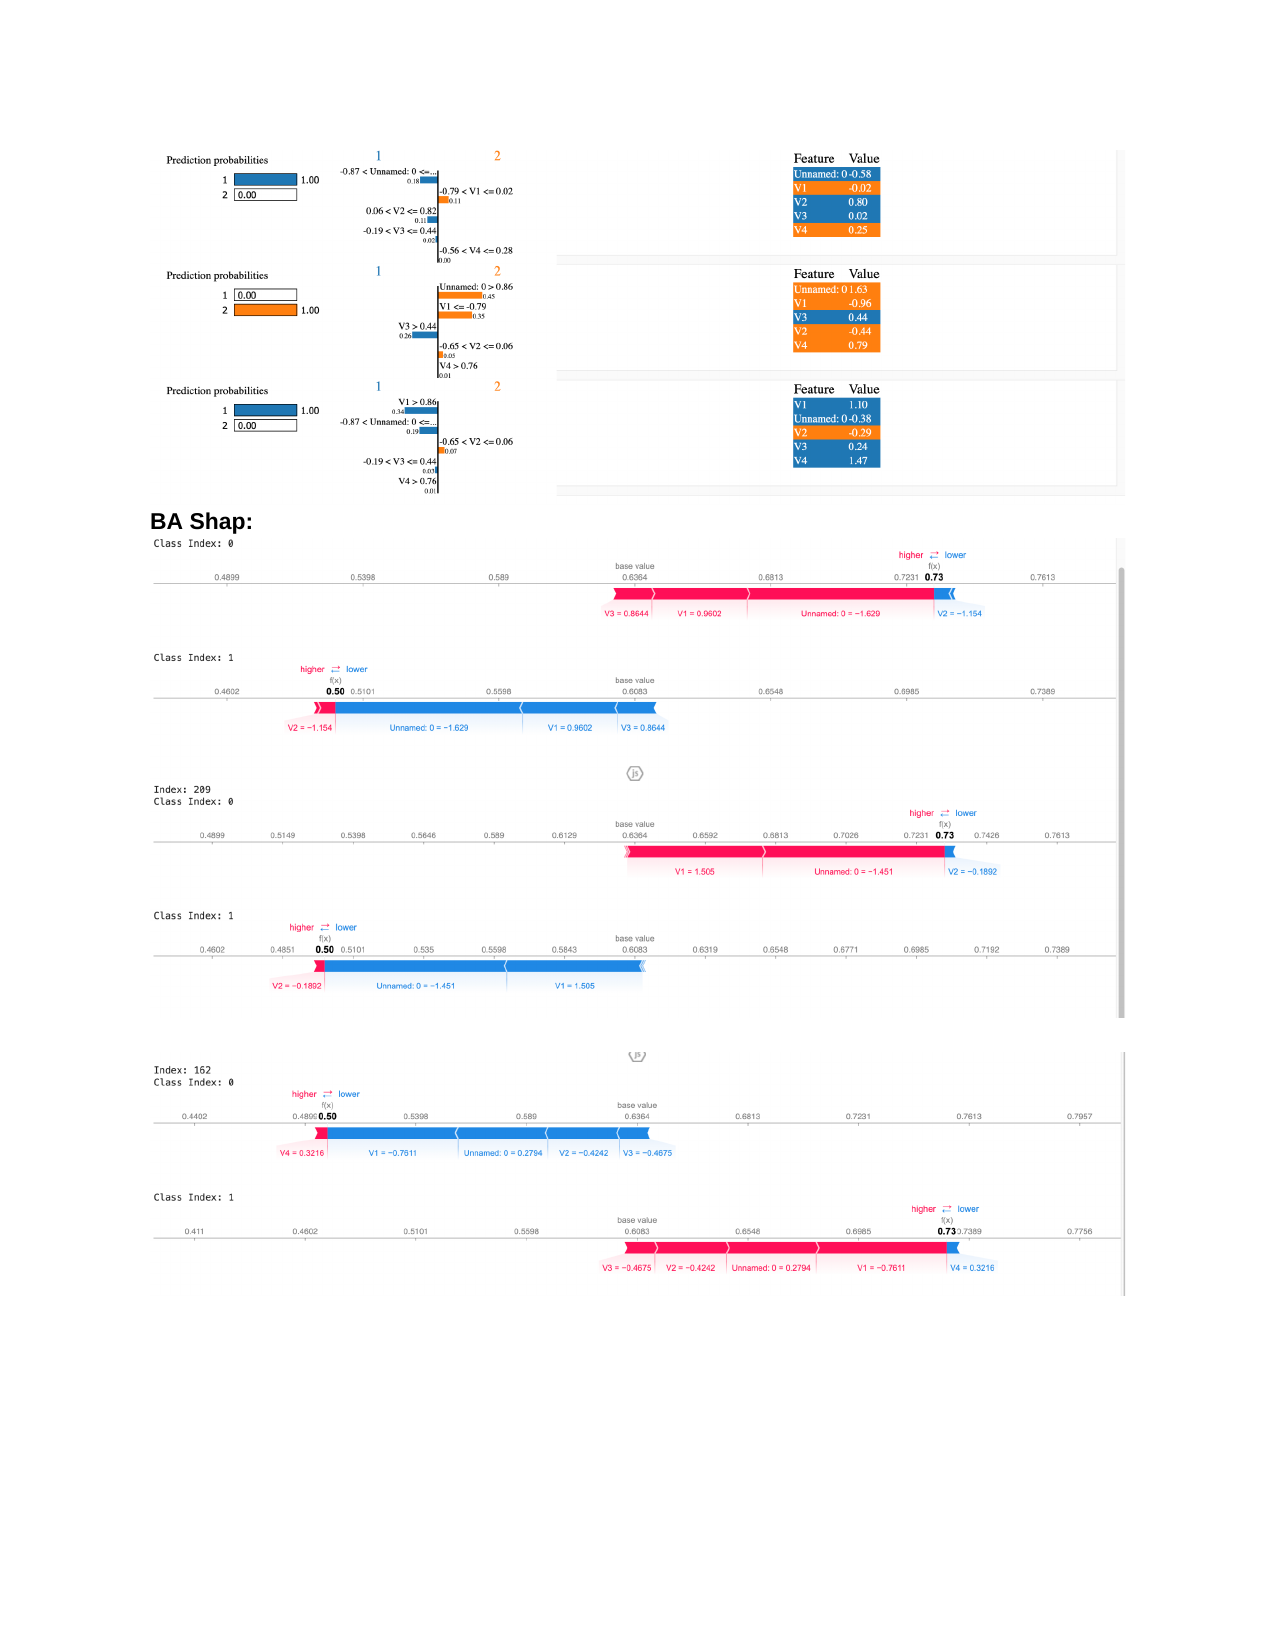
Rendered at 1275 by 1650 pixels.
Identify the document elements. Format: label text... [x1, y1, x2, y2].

picture [150, 538, 1125, 1018]
picture [150, 150, 1125, 505]
picture [150, 1052, 1125, 1296]
text BA Shap: [150, 508, 1125, 534]
